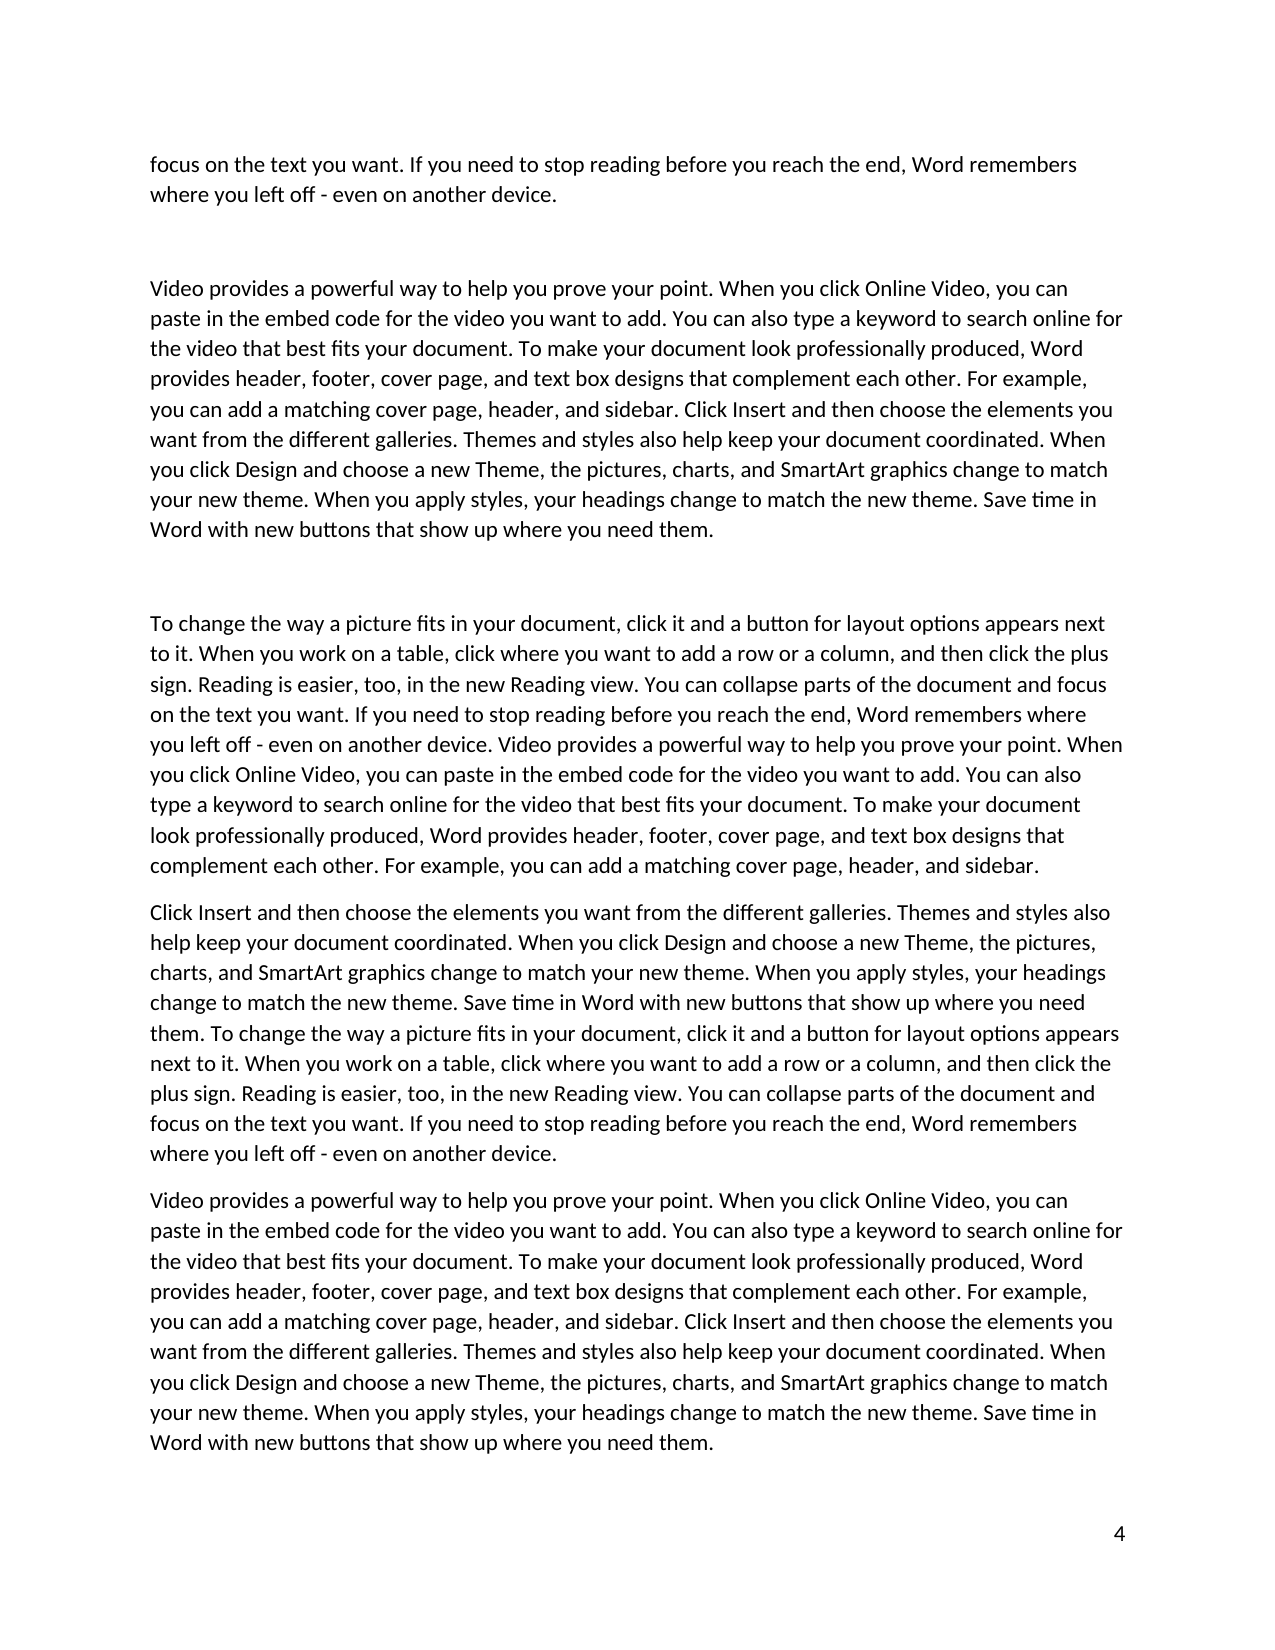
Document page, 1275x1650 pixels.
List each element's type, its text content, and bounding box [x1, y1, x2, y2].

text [150, 150, 1125, 208]
text Video provides a powerful way to help you prove your point. When you click Online Video, you can paste in the embed code for the video you want to add. You can also type a keyword to search online for the video that best fits your document. To make your document look professionally produced, Word provides header, footer, cover page, and text box designs that complement each other. For example, you can add a matching cover page, header, and sidebar. Click Insert and then choose the elements you want from the different galleries. Themes and styles also help keep your document coordinated. When you click Design and choose a new Theme, the pictures, charts, and SmartArt graphics change to match your new theme. When you apply styles, your headings change to match the new theme. Save time in Word with new buttons that show up where you need them. [150, 1186, 1125, 1456]
text To change the way a picture fits in your document, click it and a button for layout options appears next to it. When you work on a table, click where you want to add a row or a column, and then click the plus sign. Reading is easier, too, in the new Reading view. You can collapse parts of the document and focus on the text you want. If you need to stop reading before you reach the end, Word remembers where you left off - even on another device. Video provides a powerful way to help you prove your point. When you click Online Video, you can paste in the embed code for the video you want to add. You can also type a keyword to search online for the video that best fits your document. To make your document look professionally produced, Word provides header, footer, cover page, and text box designs that complement each other. For example, you can add a matching cover page, header, and sidebar. [150, 609, 1125, 879]
text Video provides a powerful way to help you prove your point. When you click Online Video, you can paste in the embed code for the video you want to add. You can also type a keyword to search online for the video that best fits your document. To make your document look professionally produced, Word provides header, footer, cover page, and text box designs that complement each other. For example, you can add a matching cover page, header, and sidebar. Click Insert and then choose the elements you want from the different galleries. Themes and styles also help keep your document coordinated. When you click Design and choose a new Theme, the pictures, charts, and SmartArt graphics change to match your new theme. When you apply styles, your headings change to match the new theme. Save time in Word with new buttons that show up where you need them. [150, 274, 1125, 544]
